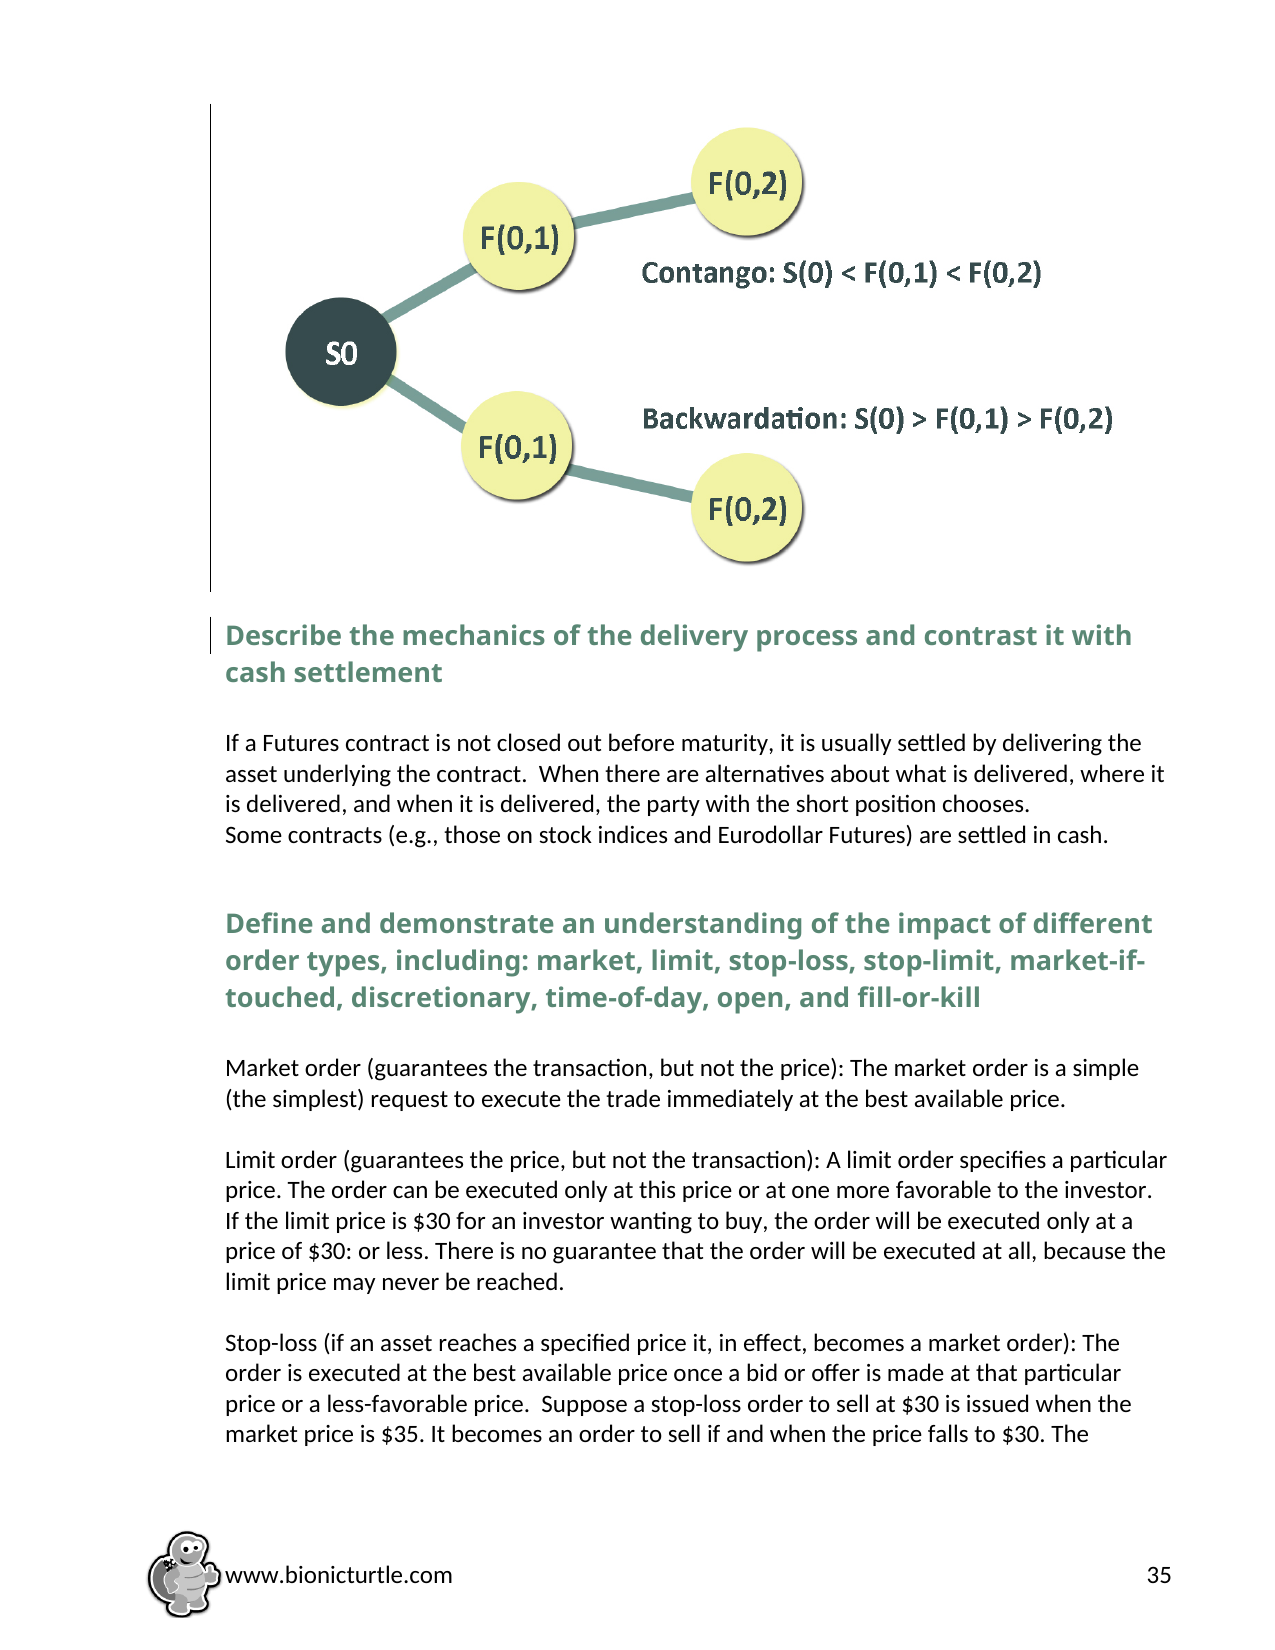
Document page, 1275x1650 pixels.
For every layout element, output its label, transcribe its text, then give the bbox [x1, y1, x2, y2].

text If a Futures contract is not closed out before maturity, it is usually settled by delivering the asset underlying the contract. When there are alternatives about what is delivered, where it is delivered, and when it is delivered, the party with the short position chooses. [225, 727, 1172, 819]
text Market order (guarantees the transaction, but not the price): The market order is a simple (the simplest) request to execute the trade immediately at the best available price. [225, 1052, 1172, 1113]
text Some contracts (e.g., those on stock indices and Eurodollar Futures) are settled in cash. [225, 819, 1172, 849]
subtitle Define and demonstrate an understanding of the impact of different order types, including: market, limit, stop-loss, stop-limit, market-if-touched, discretionary, time-of-day, open, and fill-or-kill [225, 905, 1172, 1052]
picture [248, 103, 1149, 592]
subtitle Describe the mechanics of the delivery process and contrast it with cash settlement [225, 617, 1172, 727]
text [225, 1327, 1172, 1449]
text Limit order (guarantees the price, but not the transaction): A limit order specifies a particular price. The order can be executed only at this price or at one more favorable to the investor. If the limit price is $30 for an investor wanting to buy, the order will be executed only at a price of $30: or less. There is no guarantee that the order will be executed at all, because the limit price may never be reached. [225, 1144, 1172, 1297]
